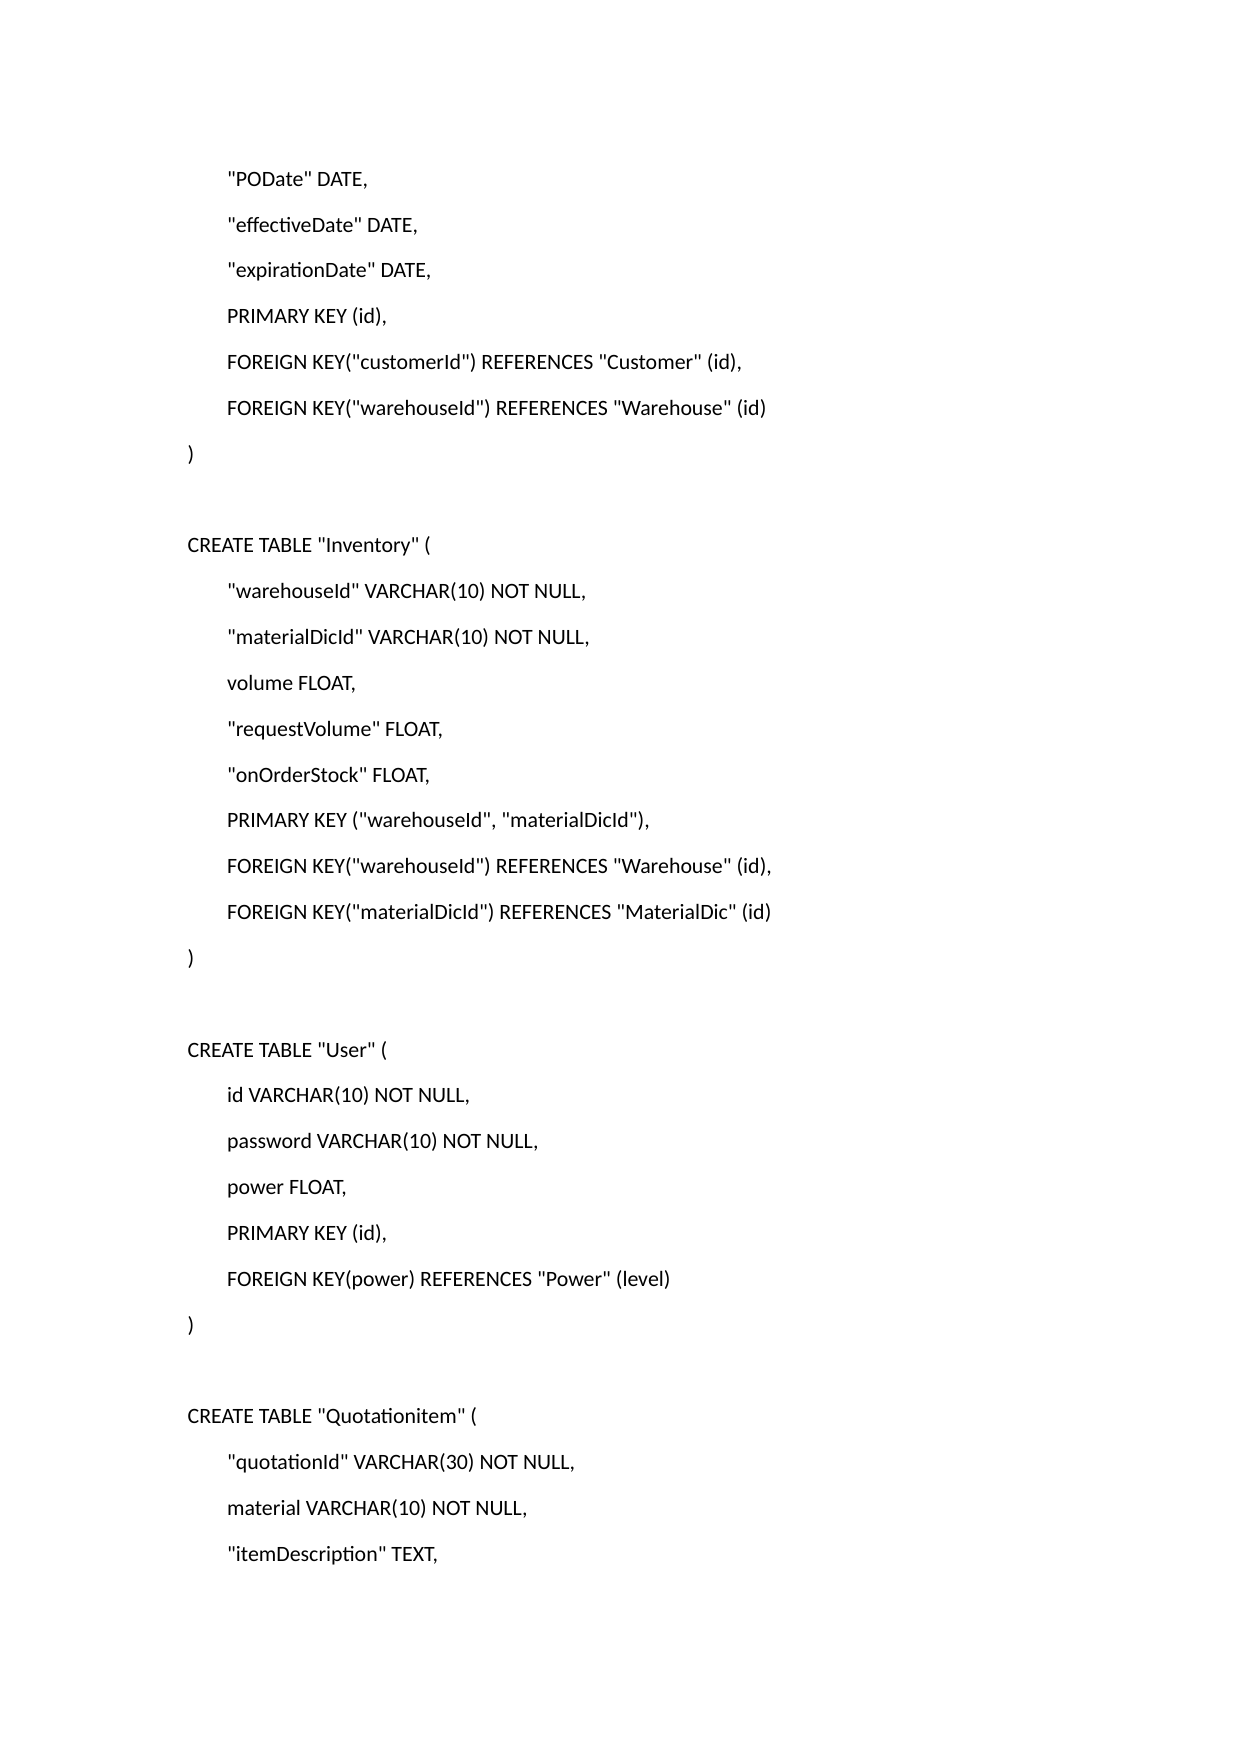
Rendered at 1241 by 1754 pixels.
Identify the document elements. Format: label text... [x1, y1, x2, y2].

text FOREIGN KEY("warehouseId") REFERENCES "Warehouse" (id), [187, 849, 1053, 882]
text ) [187, 941, 1053, 974]
text PRIMARY KEY ("warehouseId", "materialDicId"), [187, 804, 1053, 836]
text FOREIGN KEY(power) REFERENCES "Power" (level) [187, 1262, 1053, 1294]
text CREATE TABLE "Quotationitem" ( [187, 1399, 1053, 1432]
text CREATE TABLE "Inventory" ( [187, 529, 1053, 561]
text "PODate" DATE, [187, 162, 1053, 194]
text "quotationId" VARCHAR(30) NOT NULL, [187, 1445, 1053, 1478]
text PRIMARY KEY (id), [187, 299, 1053, 332]
text "expirationDate" DATE, [187, 254, 1053, 286]
text "onOrderStock" FLOAT, [187, 758, 1053, 790]
text ) [187, 1308, 1053, 1340]
text CREATE TABLE "User" ( [187, 1033, 1053, 1065]
text FOREIGN KEY("warehouseId") REFERENCES "Warehouse" (id) [187, 391, 1053, 424]
text volume FLOAT, [187, 666, 1053, 699]
text "materialDicId" VARCHAR(10) NOT NULL, [187, 620, 1053, 653]
text material VARCHAR(10) NOT NULL, [187, 1491, 1053, 1524]
text "effectiveDate" DATE, [187, 208, 1053, 240]
text "requestVolume" FLOAT, [187, 712, 1053, 744]
text PRIMARY KEY (id), [187, 1216, 1053, 1249]
text FOREIGN KEY("materialDicId") REFERENCES "MaterialDic" (id) [187, 895, 1053, 928]
text ) [187, 437, 1053, 469]
text power FLOAT, [187, 1170, 1053, 1203]
text FOREIGN KEY("customerId") REFERENCES "Customer" (id), [187, 345, 1053, 378]
text "itemDescription" TEXT, [187, 1537, 1053, 1569]
text password VARCHAR(10) NOT NULL, [187, 1124, 1053, 1157]
text "warehouseId" VARCHAR(10) NOT NULL, [187, 574, 1053, 607]
text id VARCHAR(10) NOT NULL, [187, 1079, 1053, 1111]
